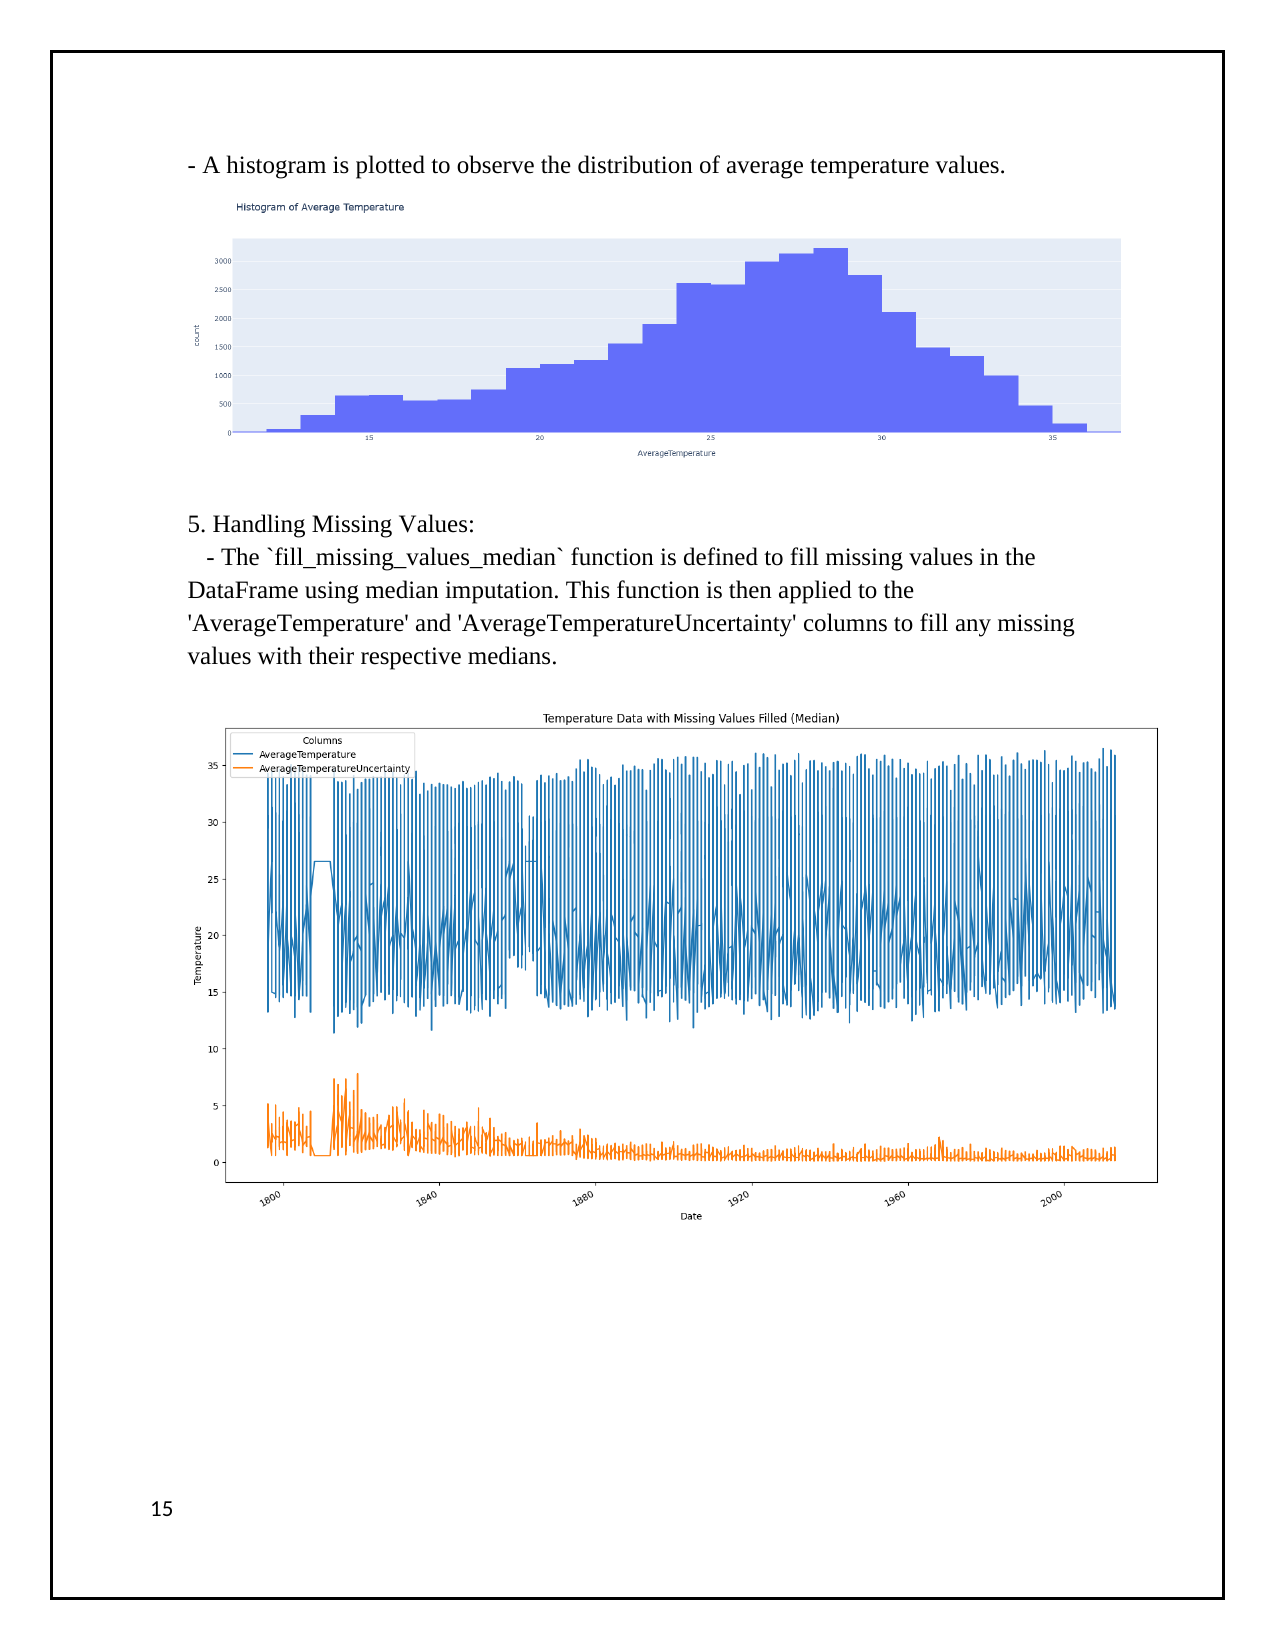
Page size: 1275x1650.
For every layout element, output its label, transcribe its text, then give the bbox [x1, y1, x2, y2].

list 5. Handling Missing Values: [187, 509, 1125, 538]
picture [187, 182, 1163, 472]
picture [187, 706, 1163, 1228]
list - A histogram is plotted to observe the distribution of average temperature values. [187, 150, 1125, 182]
list - The `fill_missing_values_median` function is defined to fill missing values in the DataFrame using median imputation. This function is then applied to the 'AverageTemperature' and 'AverageTemperatureUncertainty' columns to fill any missing values with their respective medians. [187, 542, 1125, 670]
